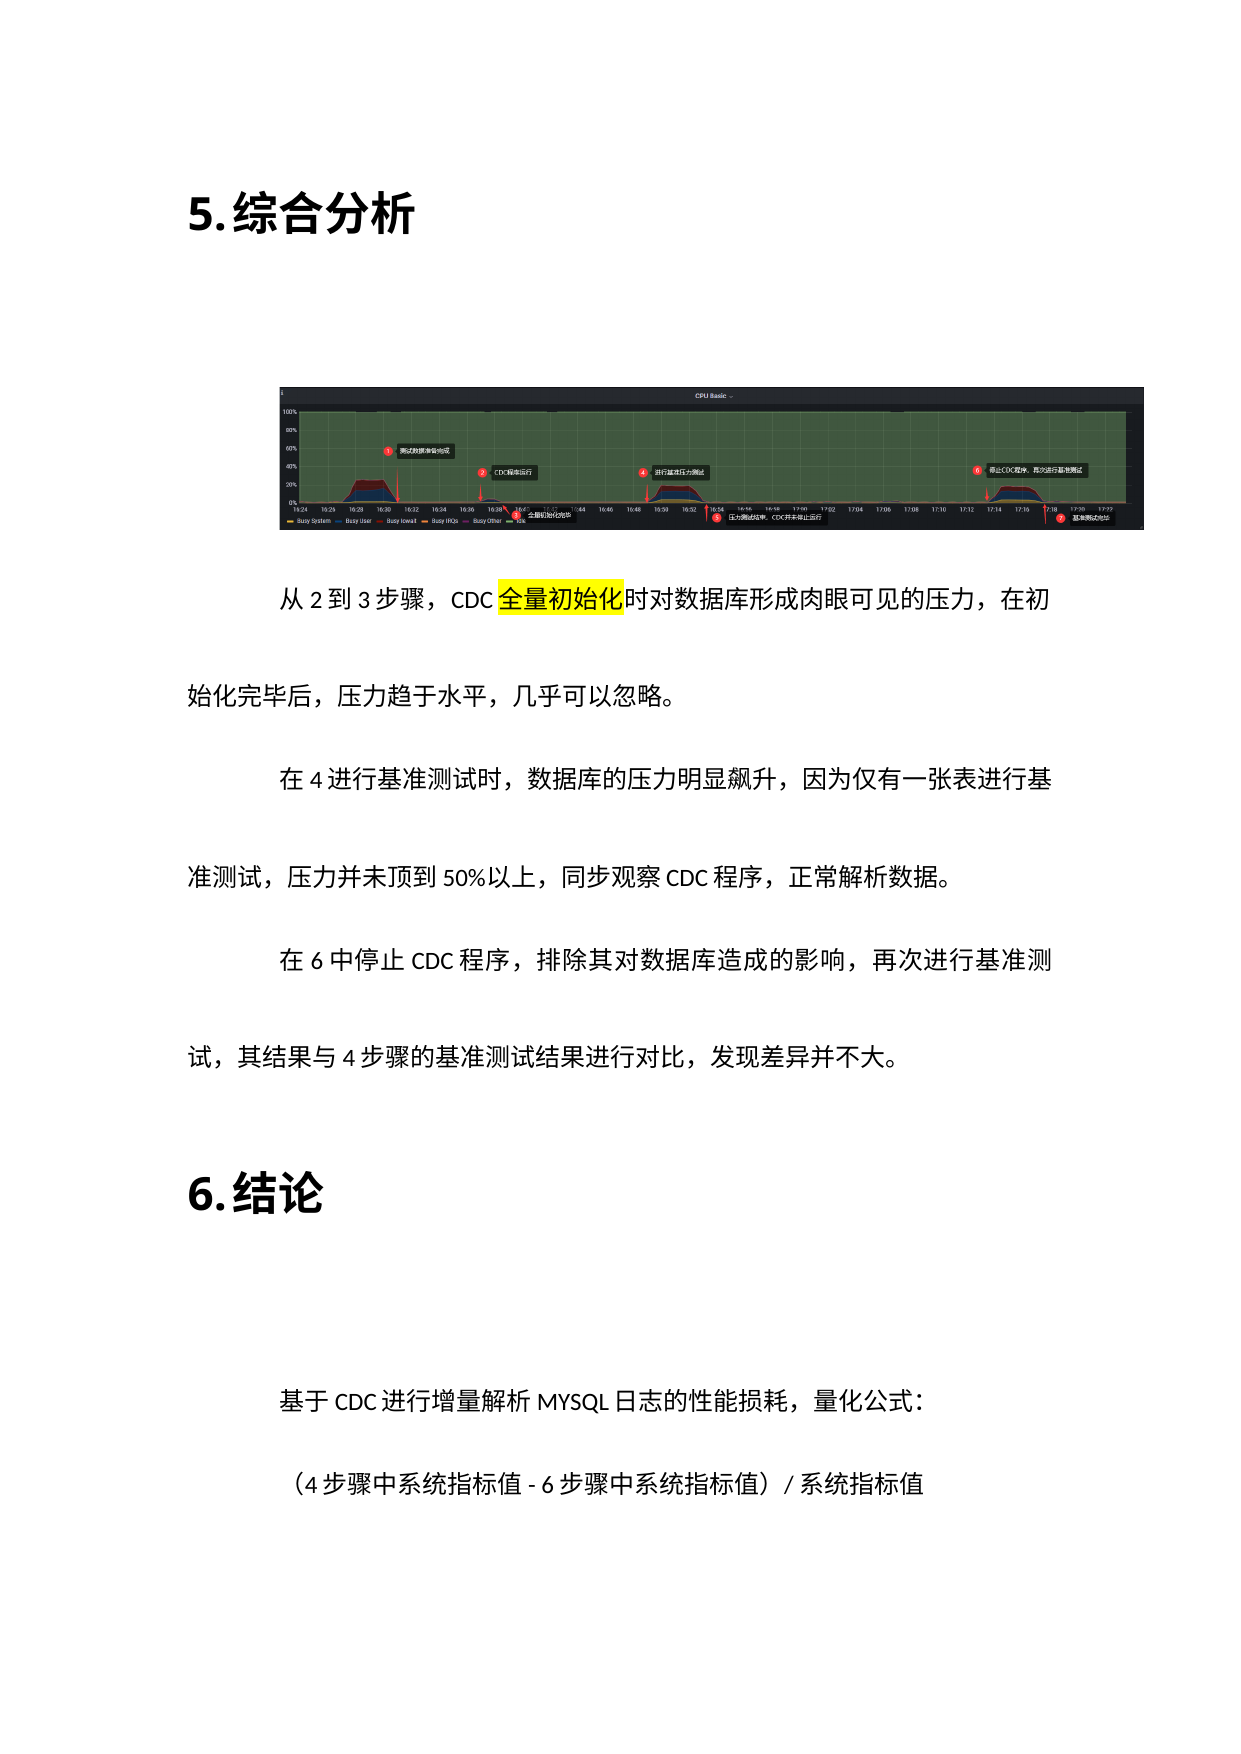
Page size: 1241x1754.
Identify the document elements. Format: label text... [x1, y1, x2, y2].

text 从2到3步骤，CDC全量初始化时对数据库形成肉眼可见的压力，在初始化完毕后，压力趋于水平，几乎可以忽略。 [187, 565, 1053, 727]
picture [279, 387, 1144, 530]
text 基于CDC进行增量解析MYSQL日志的性能损耗，量化公式： [187, 1367, 1053, 1432]
subtitle 综合分析 [187, 162, 1053, 259]
subtitle 结论 [187, 1142, 1053, 1239]
text 在4进行基准测试时，数据库的压力明显飙升，因为仅有一张表进行基准测试，压力并未顶到50%以上，同步观察CDC程序，正常解析数据。 [187, 745, 1053, 908]
text 在6中停止CDC程序，排除其对数据库造成的影响，再次进行基准测试，其结果与4步骤的基准测试结果进行对比，发现差异并不大。 [187, 926, 1053, 1088]
text （4步骤中系统指标值 - 6步骤中系统指标值）/ 系统指标值 [187, 1450, 1053, 1515]
